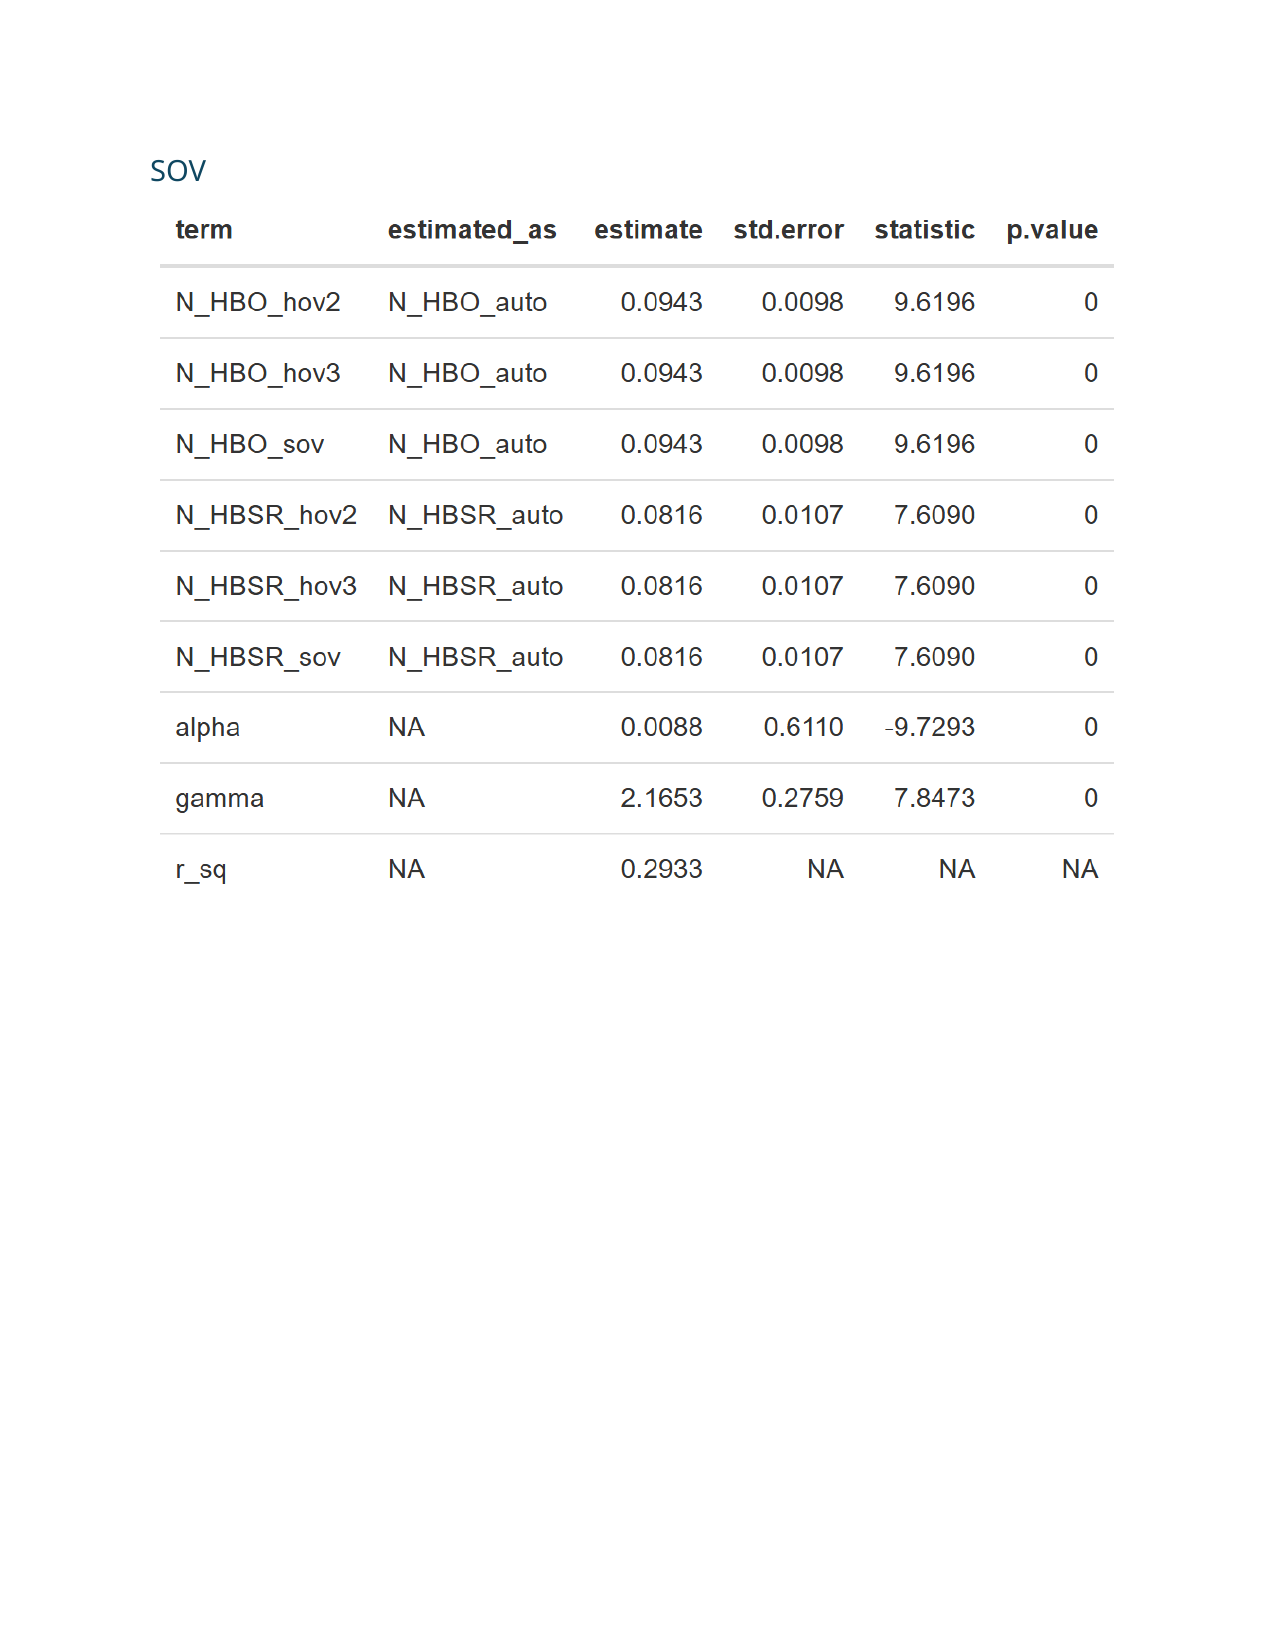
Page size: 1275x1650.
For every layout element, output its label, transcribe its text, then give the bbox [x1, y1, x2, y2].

picture [150, 203, 1125, 887]
subtitle SOV [150, 150, 1125, 190]
